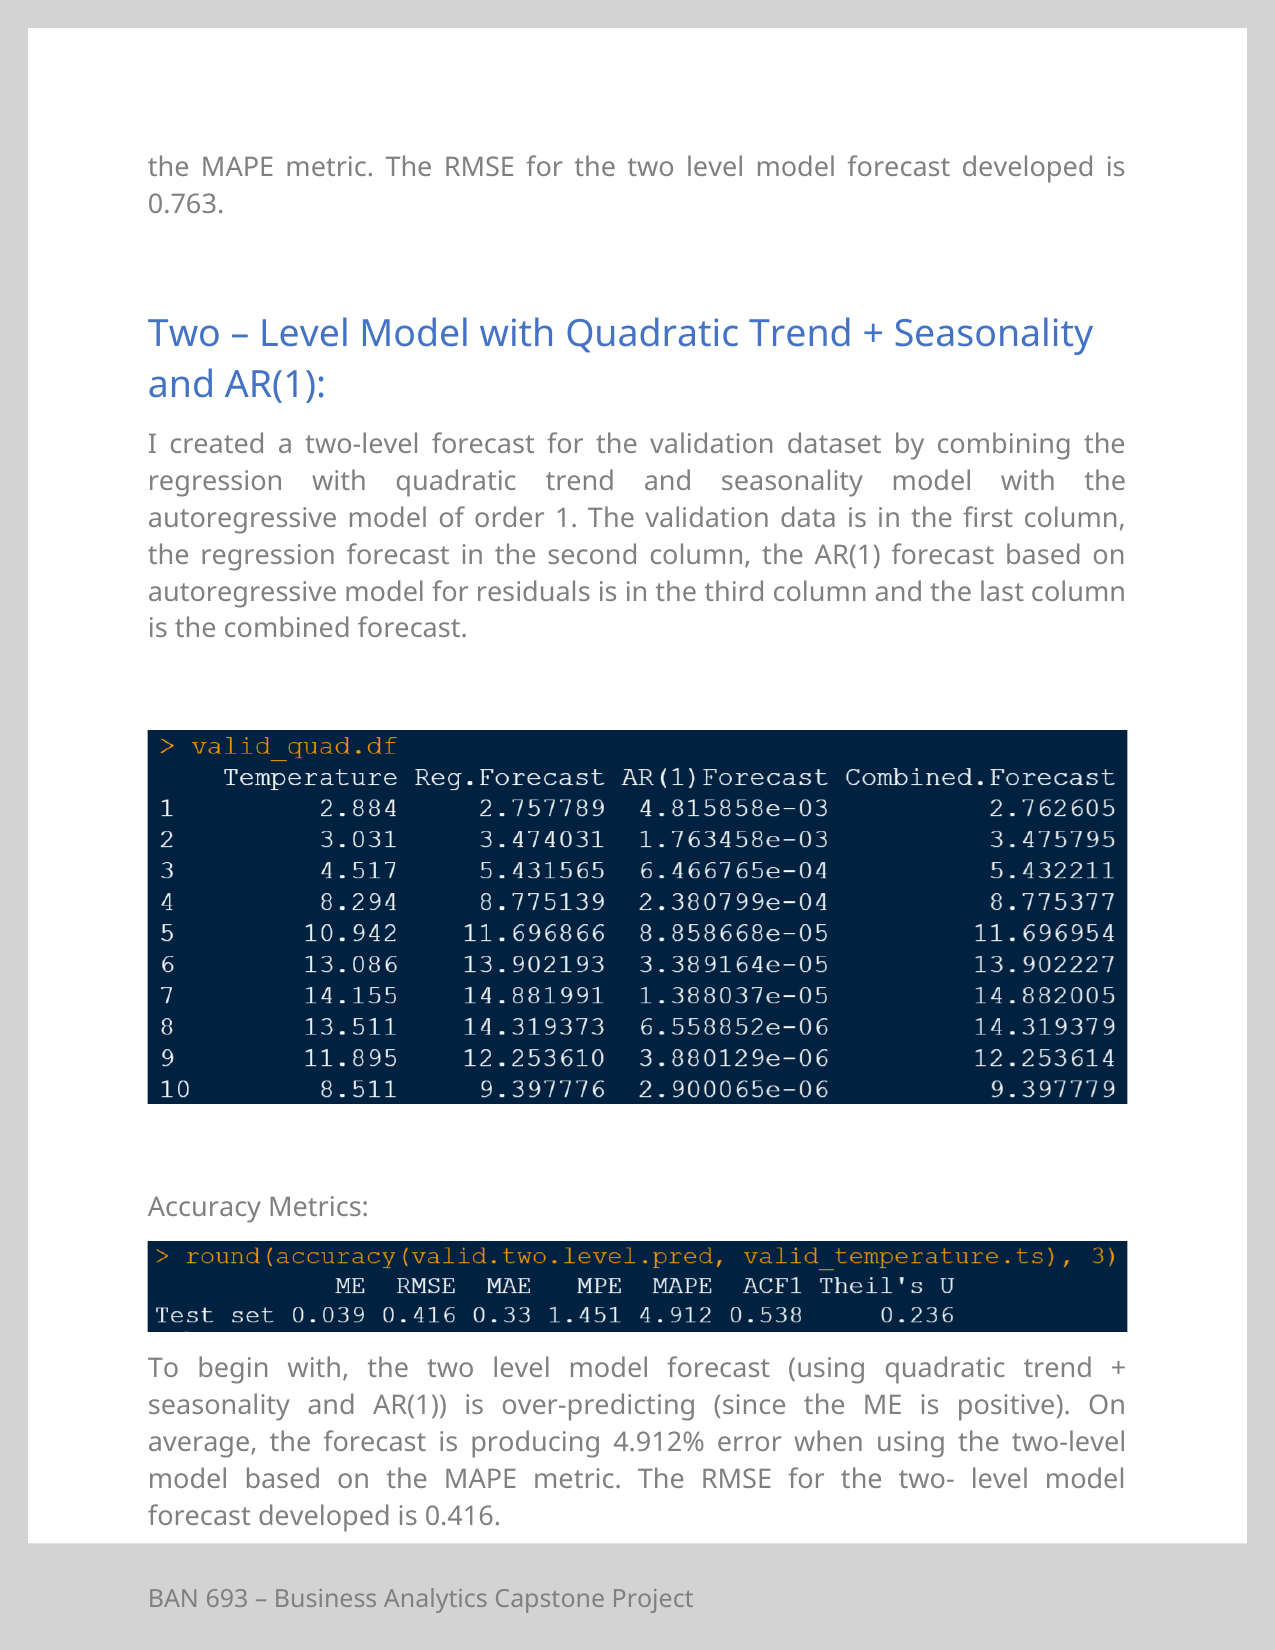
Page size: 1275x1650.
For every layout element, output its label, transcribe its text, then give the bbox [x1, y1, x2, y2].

text Accuracy Metrics: [148, 1188, 1127, 1224]
picture [147, 1241, 1128, 1332]
picture [147, 730, 1128, 1104]
text To begin with, the two level model forecast (using quadratic trend + seasonality and AR(1)) is over-predicting (since the ME is positive). On average, the forecast is producing 4.912% error when using the two-level model based on the MAPE metric. The RMSE for the two- level model forecast developed is 0.416. [148, 1348, 1127, 1533]
text Two – Level Model with Quadratic Trend + Seasonality and AR(1): [148, 306, 1127, 408]
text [148, 148, 1127, 221]
text I created a two-level forecast for the validation dataset by combining the regression with quadratic trend and seasonality model with the autoregressive model of order 1. The validation data is in the first column, the regression forecast in the second column, the AR(1) forecast based on autoregressive model for residuals is in the third column and the last column is the combined forecast. [148, 424, 1127, 646]
